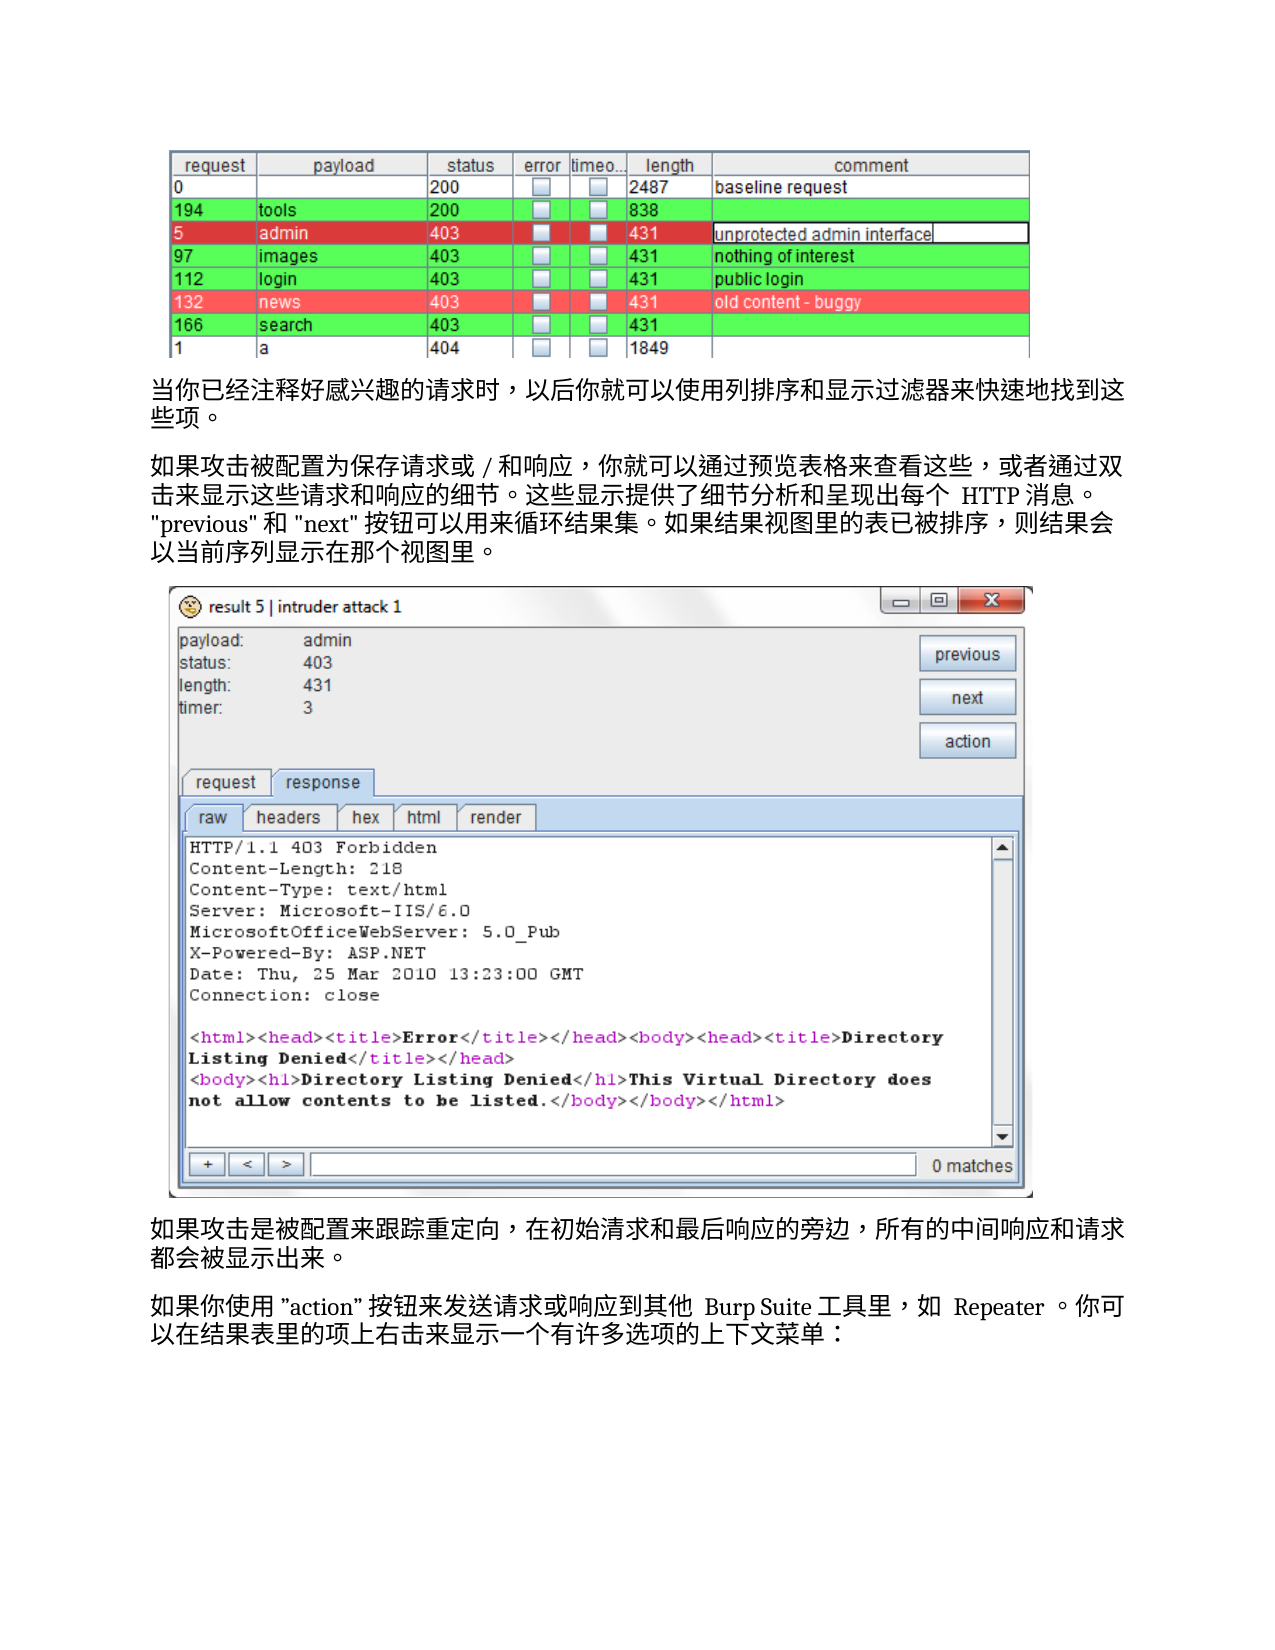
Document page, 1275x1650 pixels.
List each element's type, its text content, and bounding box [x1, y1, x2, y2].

picture [168, 586, 1033, 1198]
picture [168, 150, 1030, 358]
text 当你已经注释好感兴趣的请求时，以后你就可以使用列排序和显示过滤器来快速地找到这些项。 [150, 377, 1125, 434]
text 如果攻击被配置为保存请求或 / 和响应，你就可以通过预览表格来查看这些，或者通过双击来显示这些请求和响应的细节。这些显示提供了细节分析和呈现出每个 HTTP 消息。 "previous" 和 "next" 按钮可以用来循环结果集。如果结果视图里的表已被排序，则结果会以当前序列显示在那个视图里。 [150, 453, 1125, 568]
text 如果你使用 ”action” 按钮来发送请求或响应到其他 Burp Suite 工具里，如 Repeater 。你可以在结果表里的项上右击来显示一个有许多选项的上下文菜单： [150, 1292, 1125, 1350]
text 如果攻击是被配置来跟踪重定向，在初始清求和最后响应的旁边，所有的中间响应和请求都会被显示出来。 [150, 1216, 1125, 1274]
